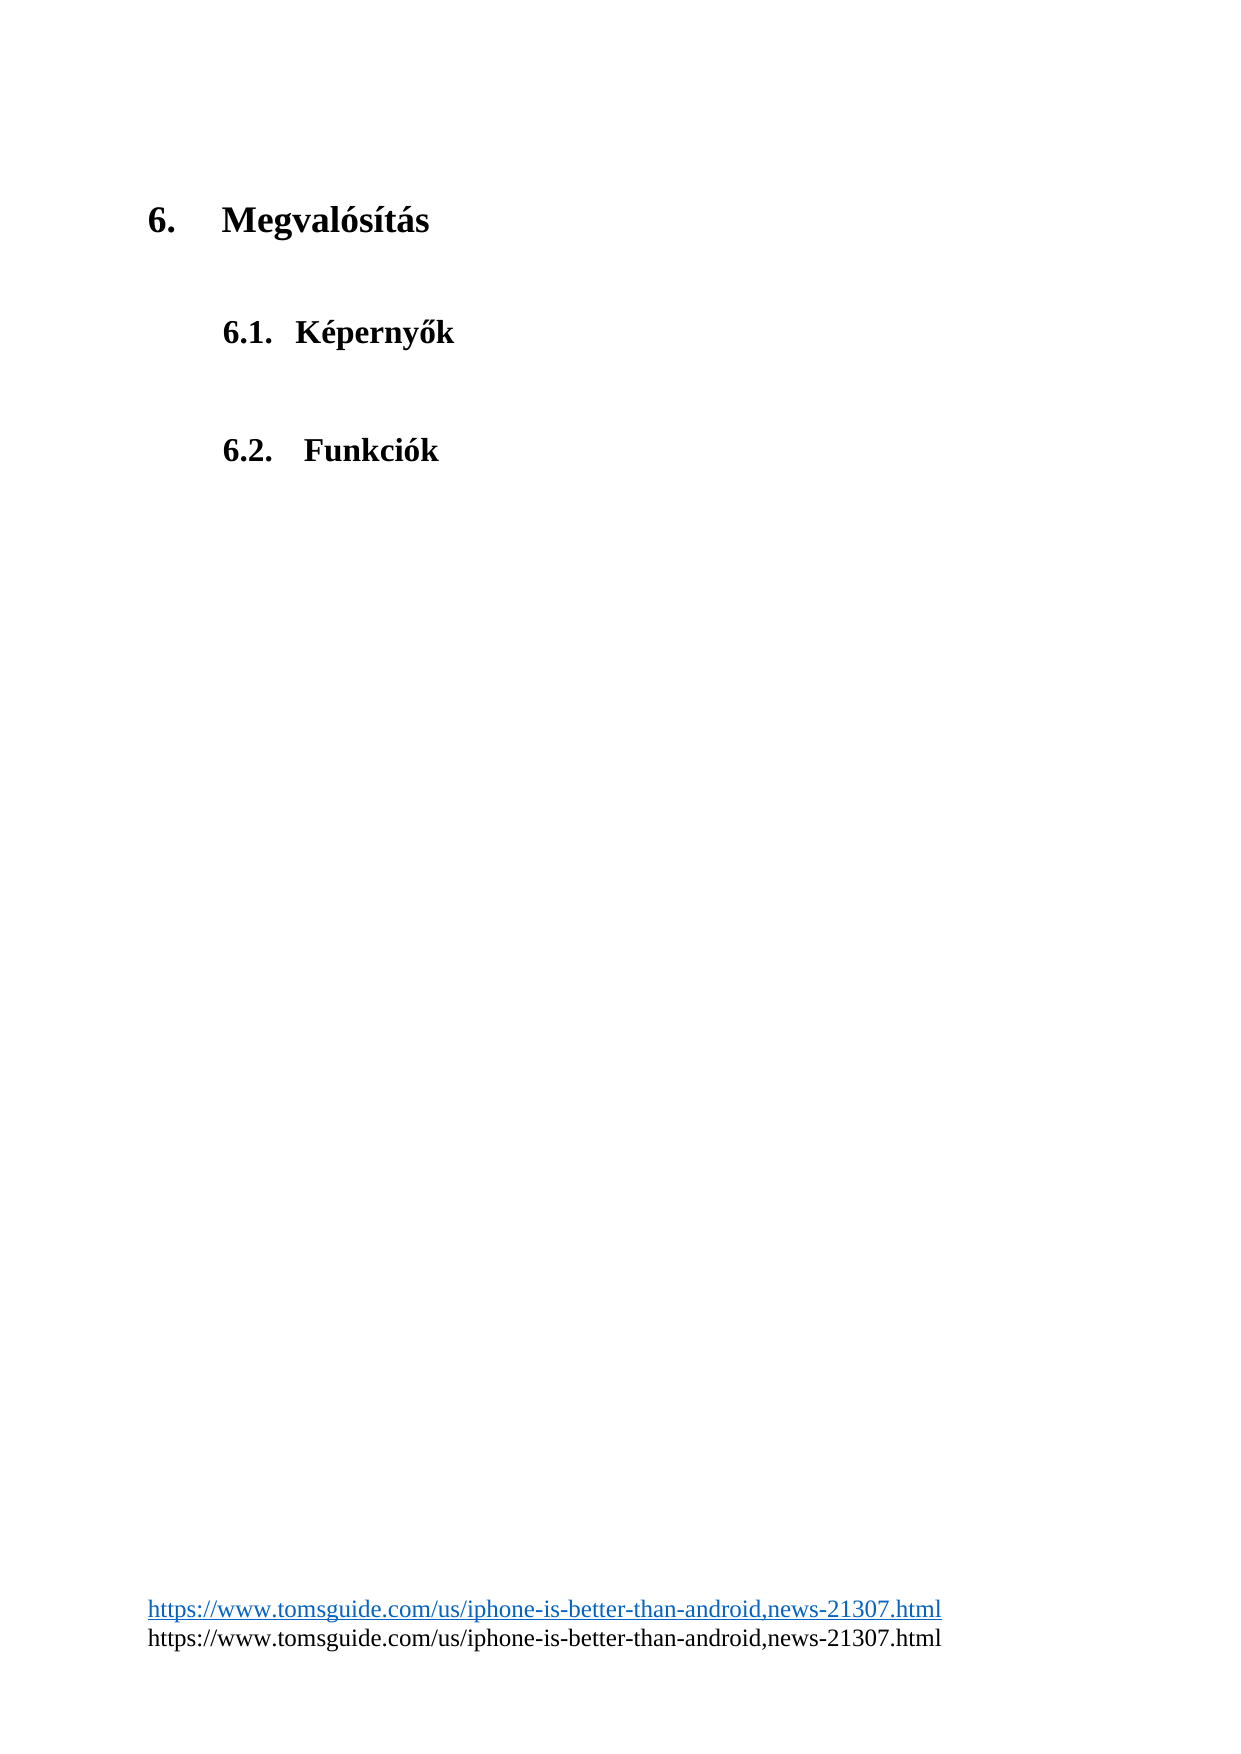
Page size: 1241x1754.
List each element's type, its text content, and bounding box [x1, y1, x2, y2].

subtitle Funkciók [223, 430, 1092, 468]
subtitle Képernyők [223, 312, 1092, 351]
subtitle Megvalósítás [148, 198, 1092, 241]
